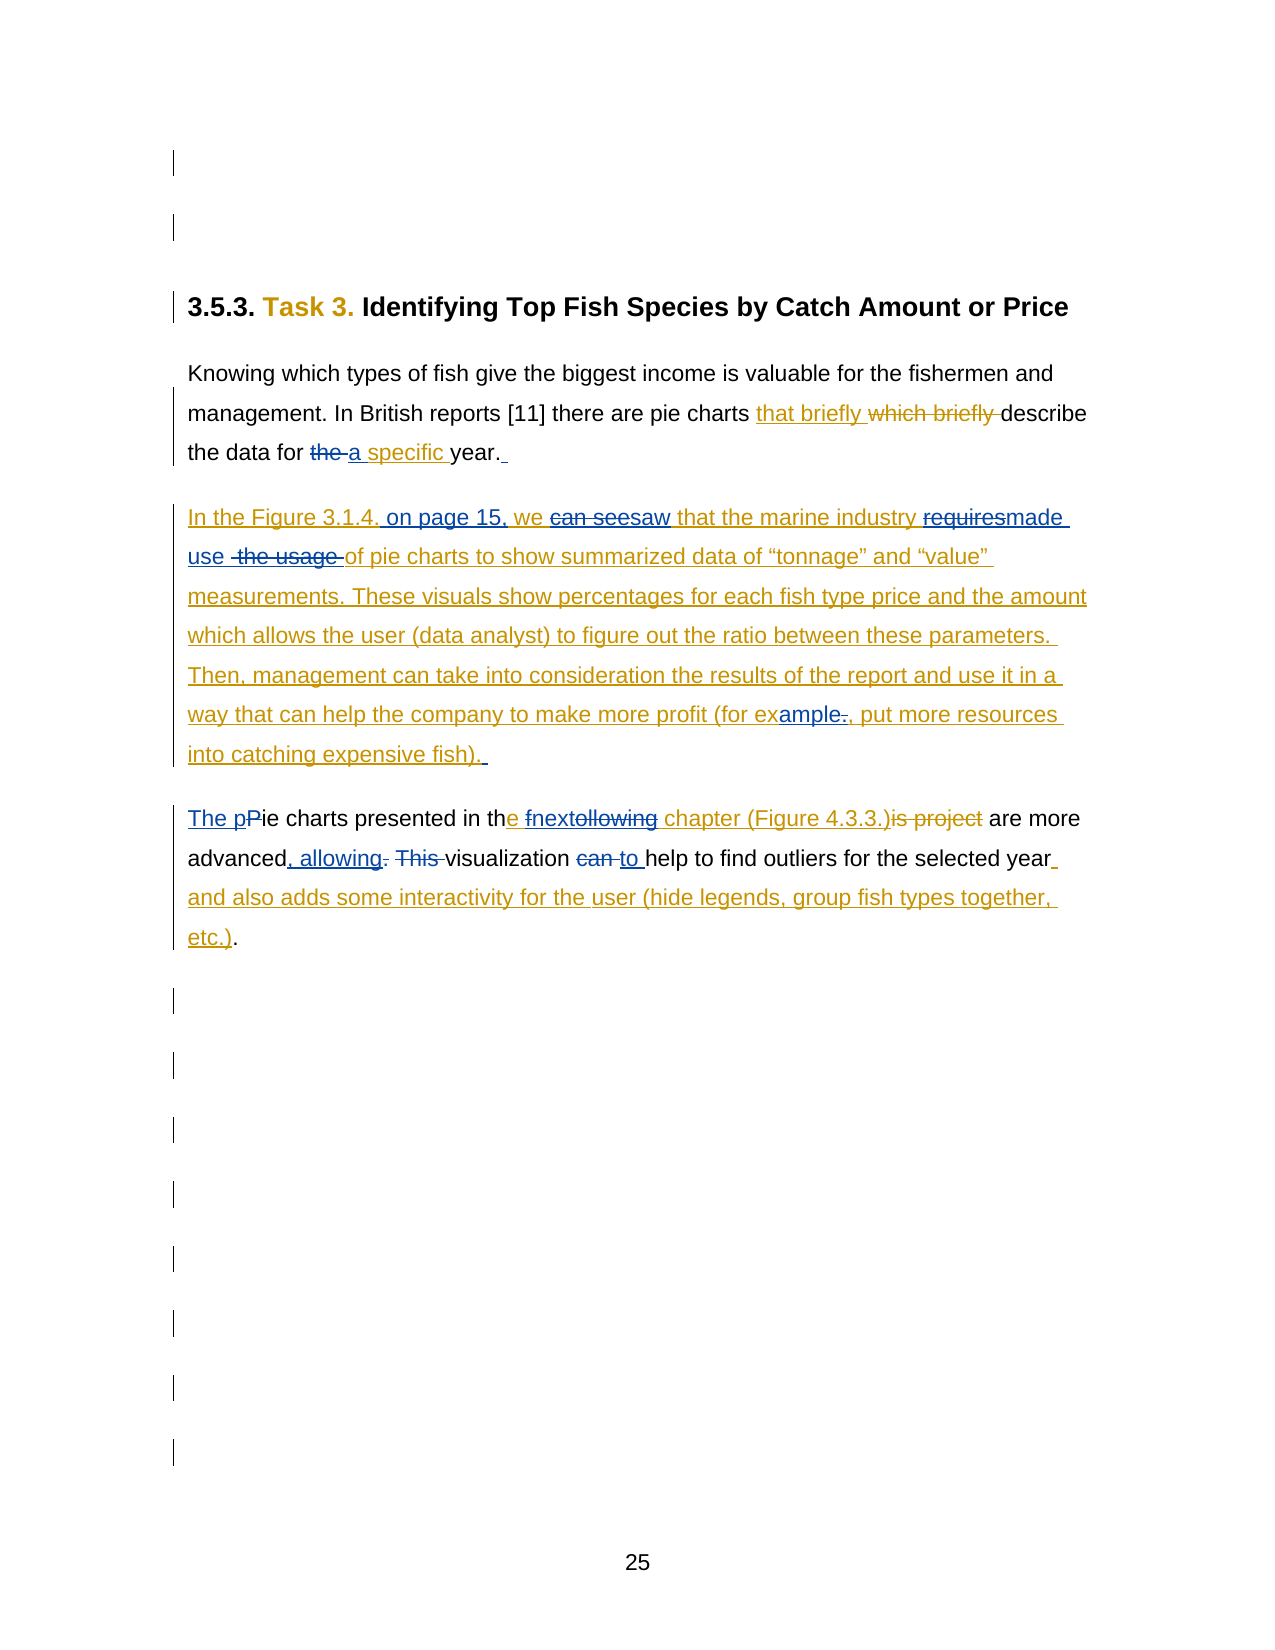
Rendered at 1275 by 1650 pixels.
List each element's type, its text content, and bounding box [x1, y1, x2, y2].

subtitle Task 3. Identifying Top Fish Species by Catch Amount or Price [187, 291, 1087, 323]
text Knowing which types of fish give the biggest income is valuable for the fishermen and management. In British reports there are pie charts describe the data for year. [187, 360, 1087, 466]
text ie charts presented in th are more advanced visualization help to find outliers for the selected year. [187, 805, 1087, 950]
